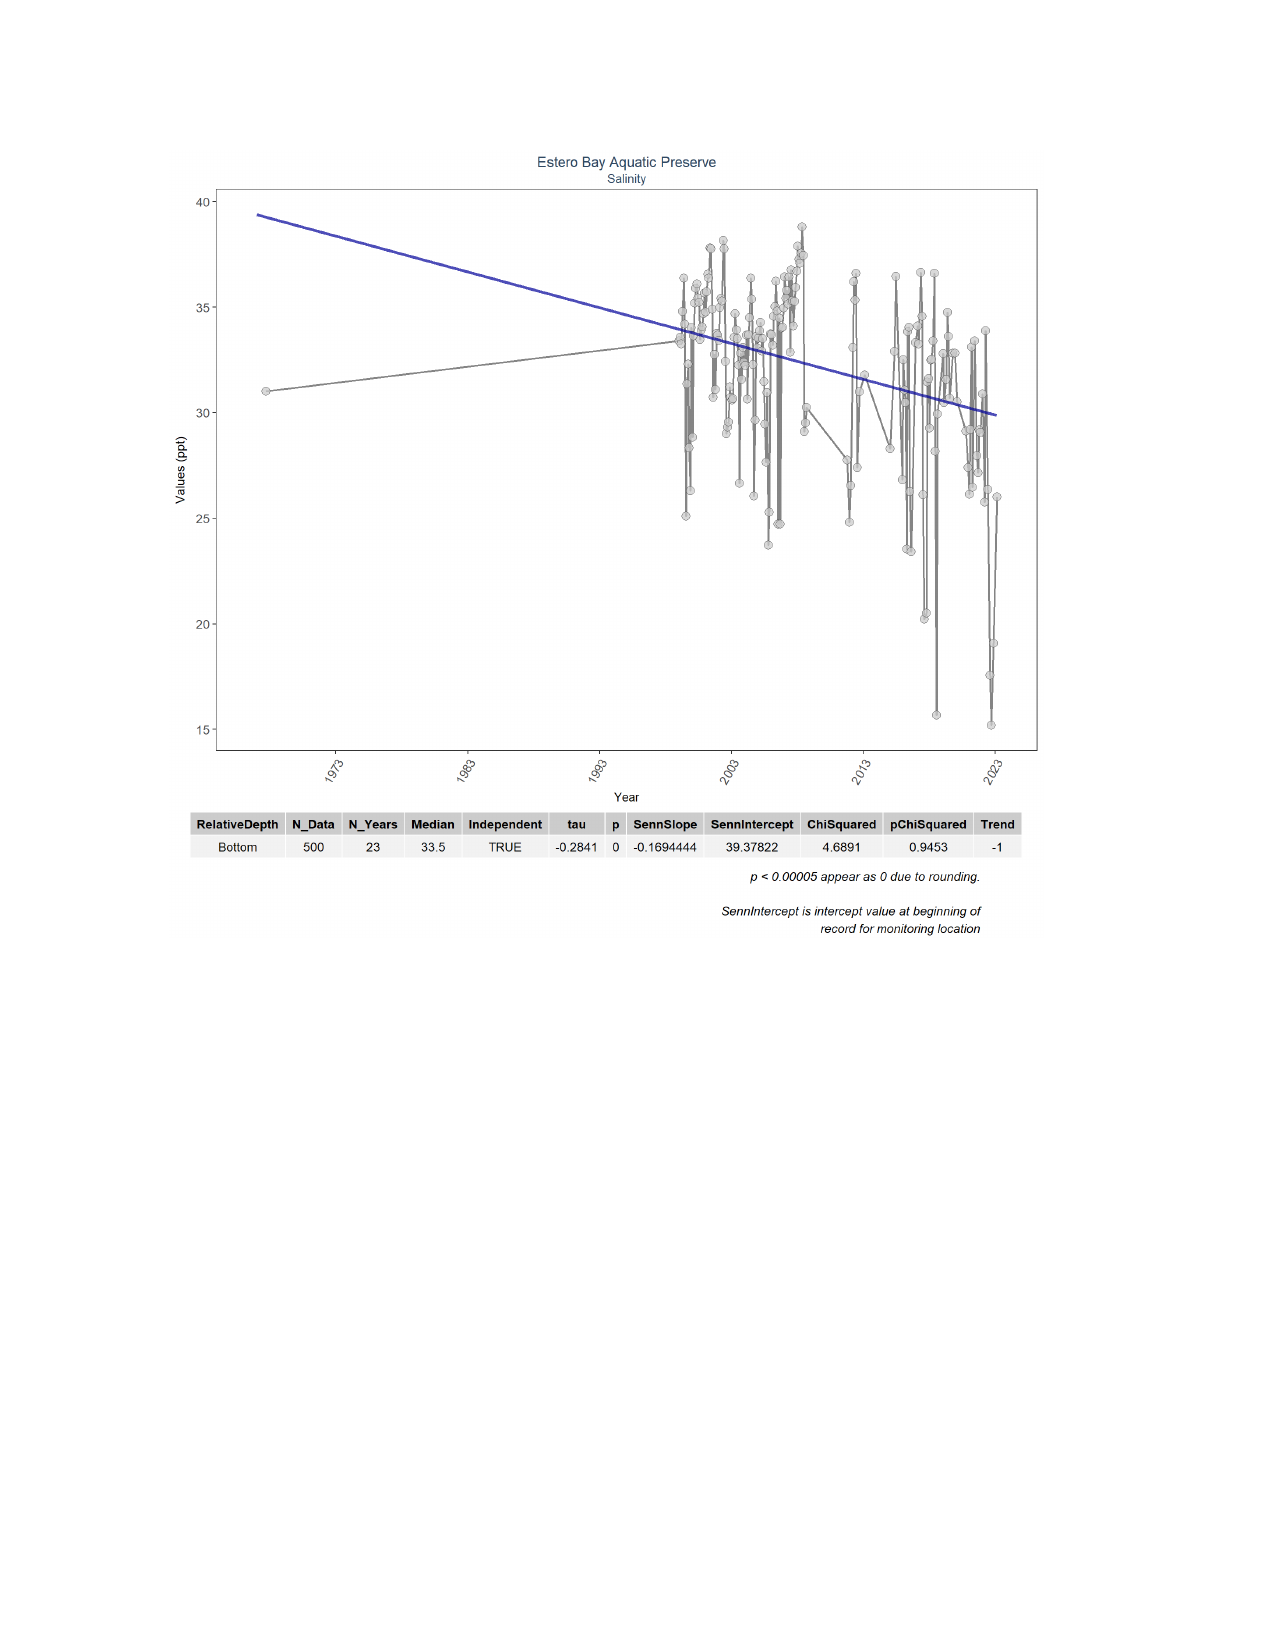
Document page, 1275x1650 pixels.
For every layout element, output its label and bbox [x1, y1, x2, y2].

picture [168, 150, 1044, 938]
